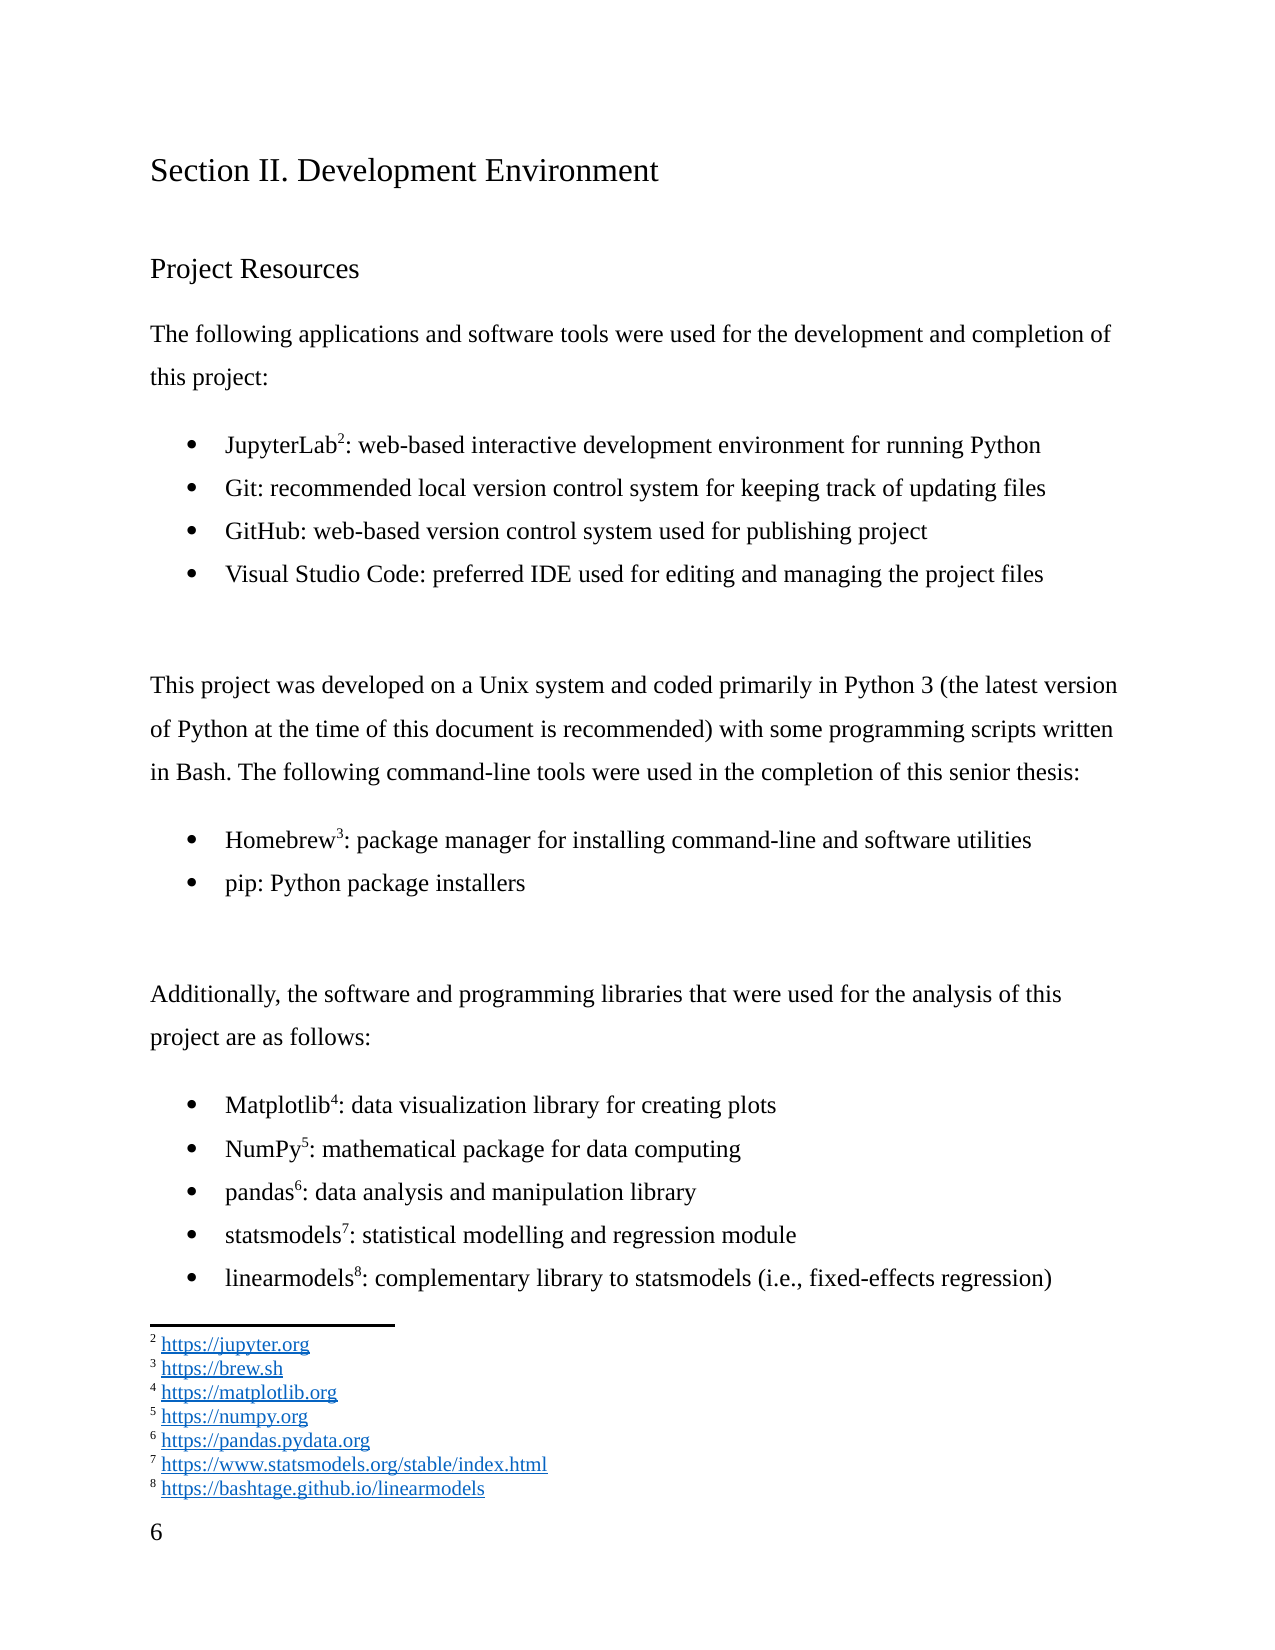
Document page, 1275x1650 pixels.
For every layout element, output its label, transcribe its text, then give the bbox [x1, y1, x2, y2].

subtitle Project Resources [150, 252, 1125, 285]
list GitHub: web-based version control system used for publishing project [187, 516, 1125, 545]
list pip: Python package installers [187, 868, 1125, 897]
list Git: recommended local version control system for keeping track of updating files [187, 473, 1125, 502]
list JupyterLab: web-based interactive development environment for running Python [187, 430, 1125, 459]
list linearmodels: complementary library to statsmodels (i.e., fixed-effects regression) [187, 1263, 1125, 1292]
text Additionally, the software and programming libraries that were used for the analysis of this project are as follows: [150, 979, 1125, 1051]
list statsmodels: statistical modelling and regression module [187, 1220, 1125, 1249]
list Visual Studio Code: preferred IDE used for editing and managing the project files [187, 559, 1125, 588]
text This project was developed on a Unix system and coded primarily in Python 3 (the latest version of Python at the time of this document is recommended) with some programming scripts written in Bash. The following command-line tools were used in the completion of this senior thesis: [150, 671, 1125, 786]
list Matplotlib: data visualization library for creating plots [187, 1091, 1125, 1119]
subtitle Section II. Development Environment [150, 150, 1125, 188]
list NumPy: mathematical package for data computing [187, 1134, 1125, 1162]
list Homebrew: package manager for installing command-line and software utilities [187, 825, 1125, 854]
list pandas: data analysis and manipulation library [187, 1177, 1125, 1206]
text The following applications and software tools were used for the development and completion of this project: [150, 319, 1125, 391]
